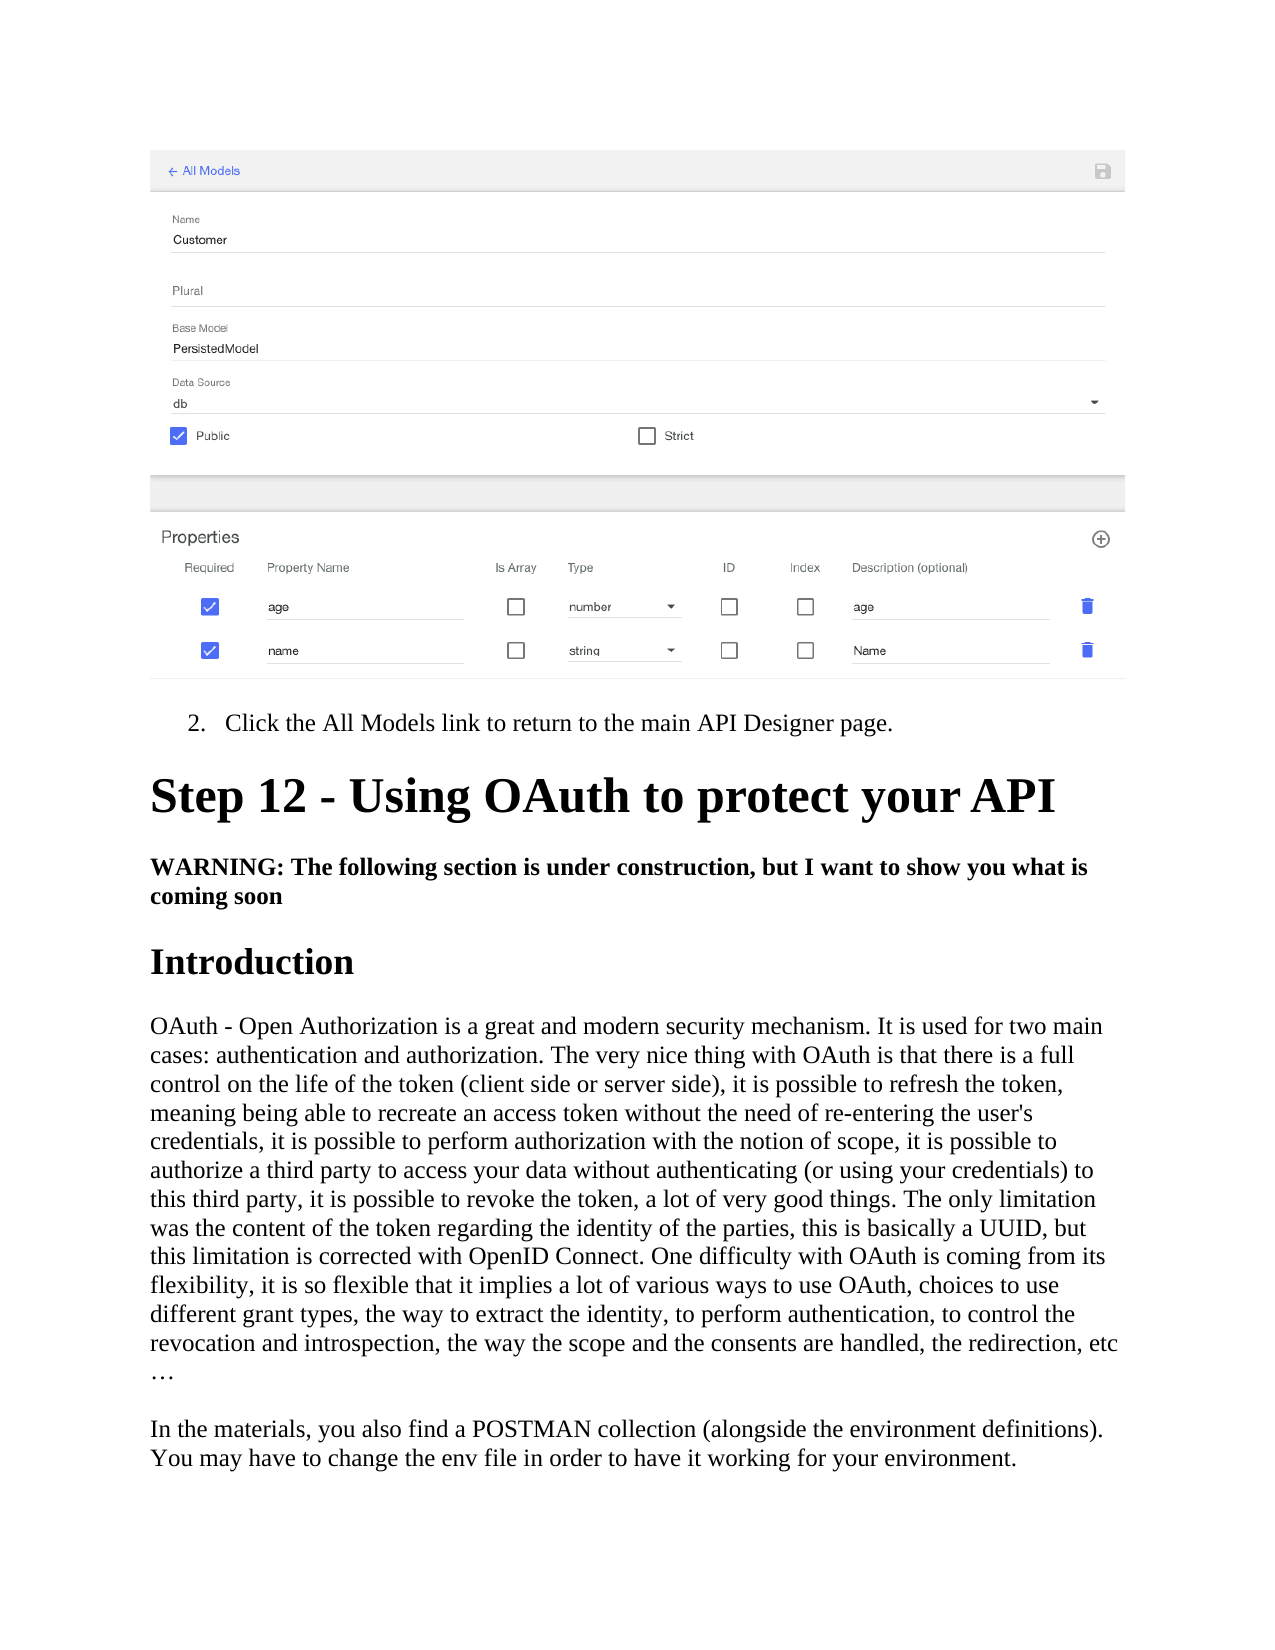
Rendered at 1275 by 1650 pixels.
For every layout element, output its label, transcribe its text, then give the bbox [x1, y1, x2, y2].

text In the materials, you also find a POSTMAN collection (alongside the environment definitions). You may have to change the env file in order to have it working for your environment. [150, 1414, 1125, 1472]
text Step 12 - Using OAuth to protect your API [150, 766, 1125, 823]
text Introduction [150, 939, 1125, 982]
text WARNING: The following section is under construction, but I want to show you what is coming soon [150, 852, 1125, 910]
picture [150, 150, 1125, 679]
text OAuth - Open Authorization is a great and modern security mechanism. It is used for two main cases: authentication and authorization. The very nice thing with OAuth is that there is a full control on the life of the token (client side or server side), it is possible to refresh the token, meaning being able to recreate an access token without the need of re-entering the user's credentials, it is possible to perform authorization with the notion of scope, it is possible to authorize a third party to access your data without authenticating (or using your credentials) to this third party, it is possible to revoke the token, a lot of very good things. The only limitation was the content of the token regarding the identity of the parties, this is basically a UUID, but this limitation is corrected with OpenID Connect. One difficulty with OAuth is coming from its flexibility, it is so flexible that it implies a lot of various ways to use OAuth, choices to use different grant types, the way to extract the identity, to perform authentication, to control the revocation and introspection, the way the scope and the consents are handled, the redirection, etc … [150, 1011, 1125, 1385]
list Click the All Models link to return to the main API Designer page. [187, 708, 1125, 737]
